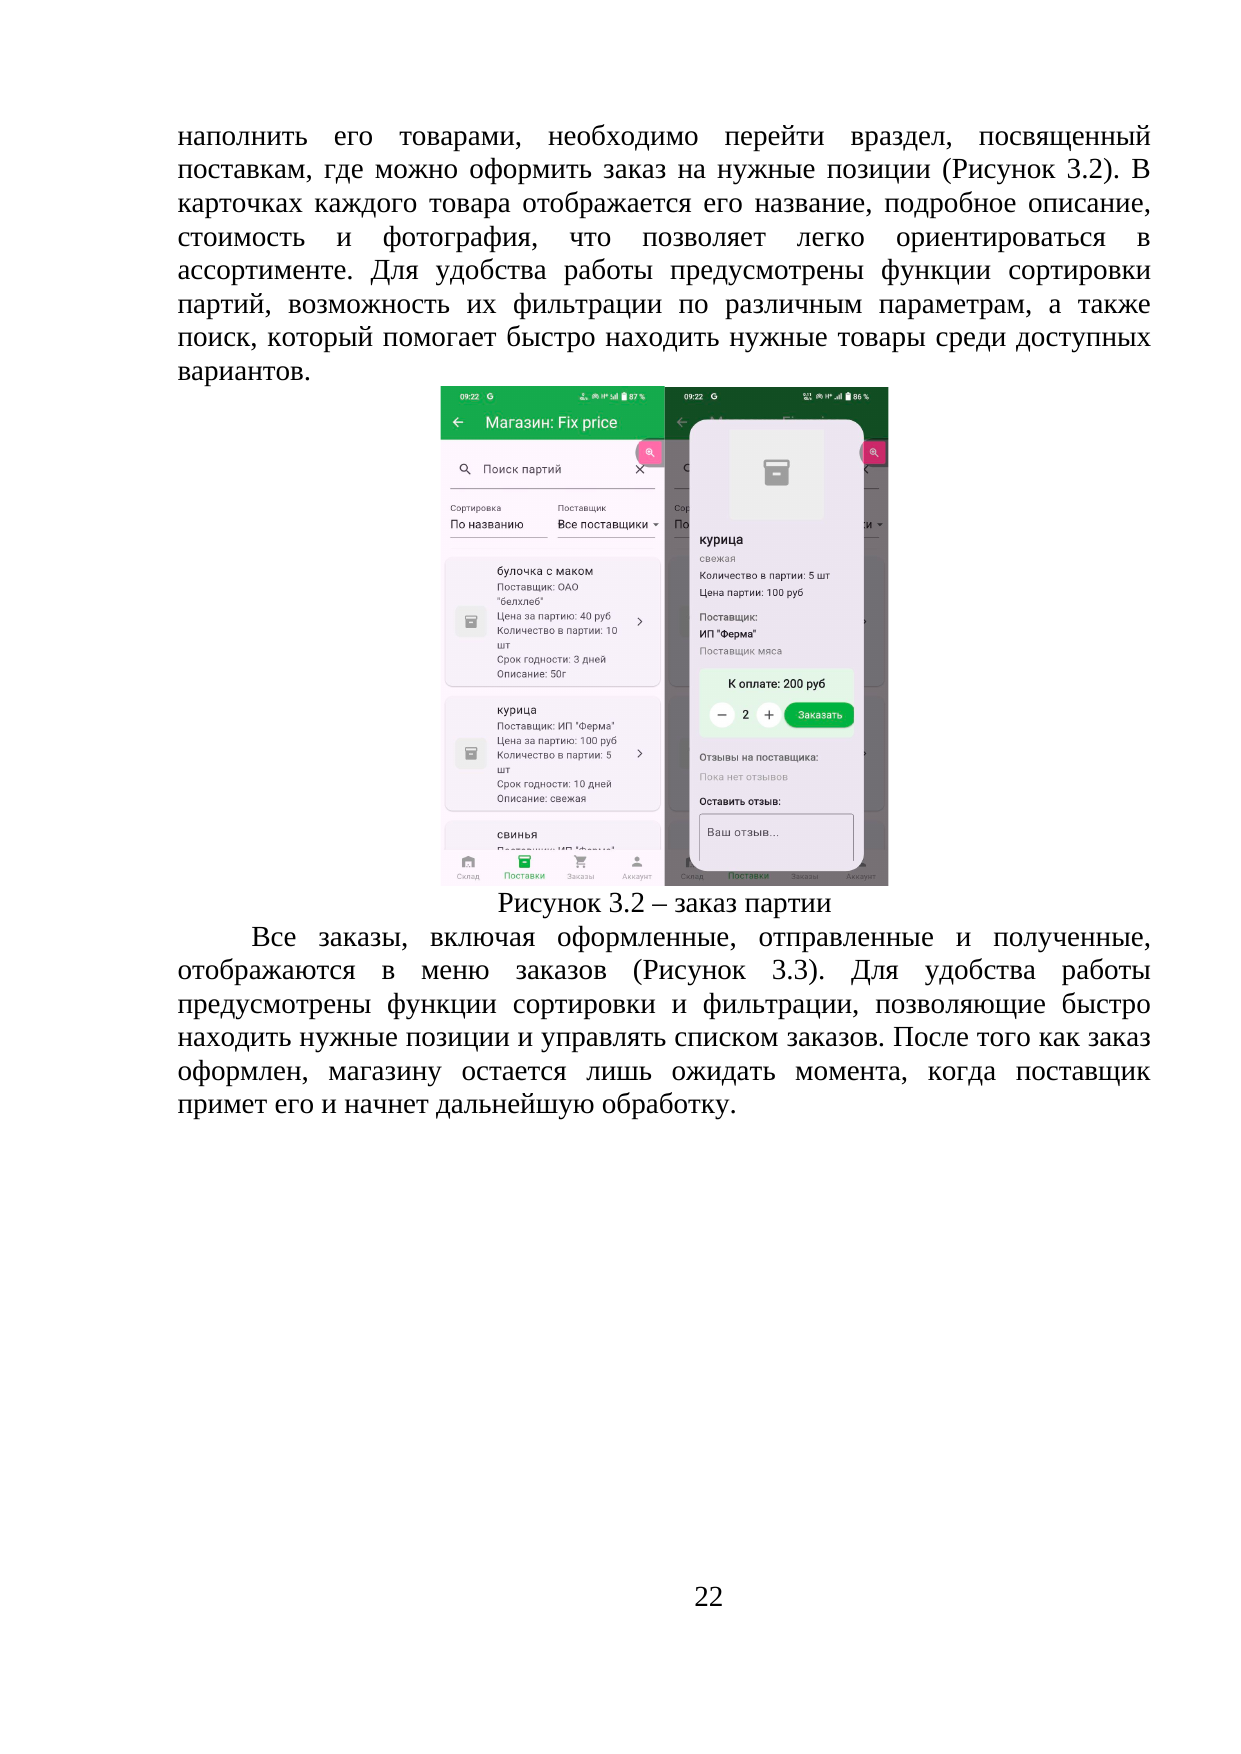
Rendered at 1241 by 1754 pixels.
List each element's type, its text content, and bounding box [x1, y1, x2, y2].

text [177, 118, 1152, 386]
text Рисунок 3.2 – заказ партии [177, 885, 1152, 919]
picture [440, 386, 889, 886]
text Все заказы, включая оформленные, отправленные и полученные, отображаются в меню заказов (Рисунок 3.3). Для удобства работы предусмотрены функции сортировки и фильтрации, позволяющие быстро находить нужные позиции и управлять списком заказов. После того как заказ оформлен, магазину остается лишь ожидать момента, когда поставщик примет его и начнет дальнейшую обработку. [177, 919, 1152, 1120]
